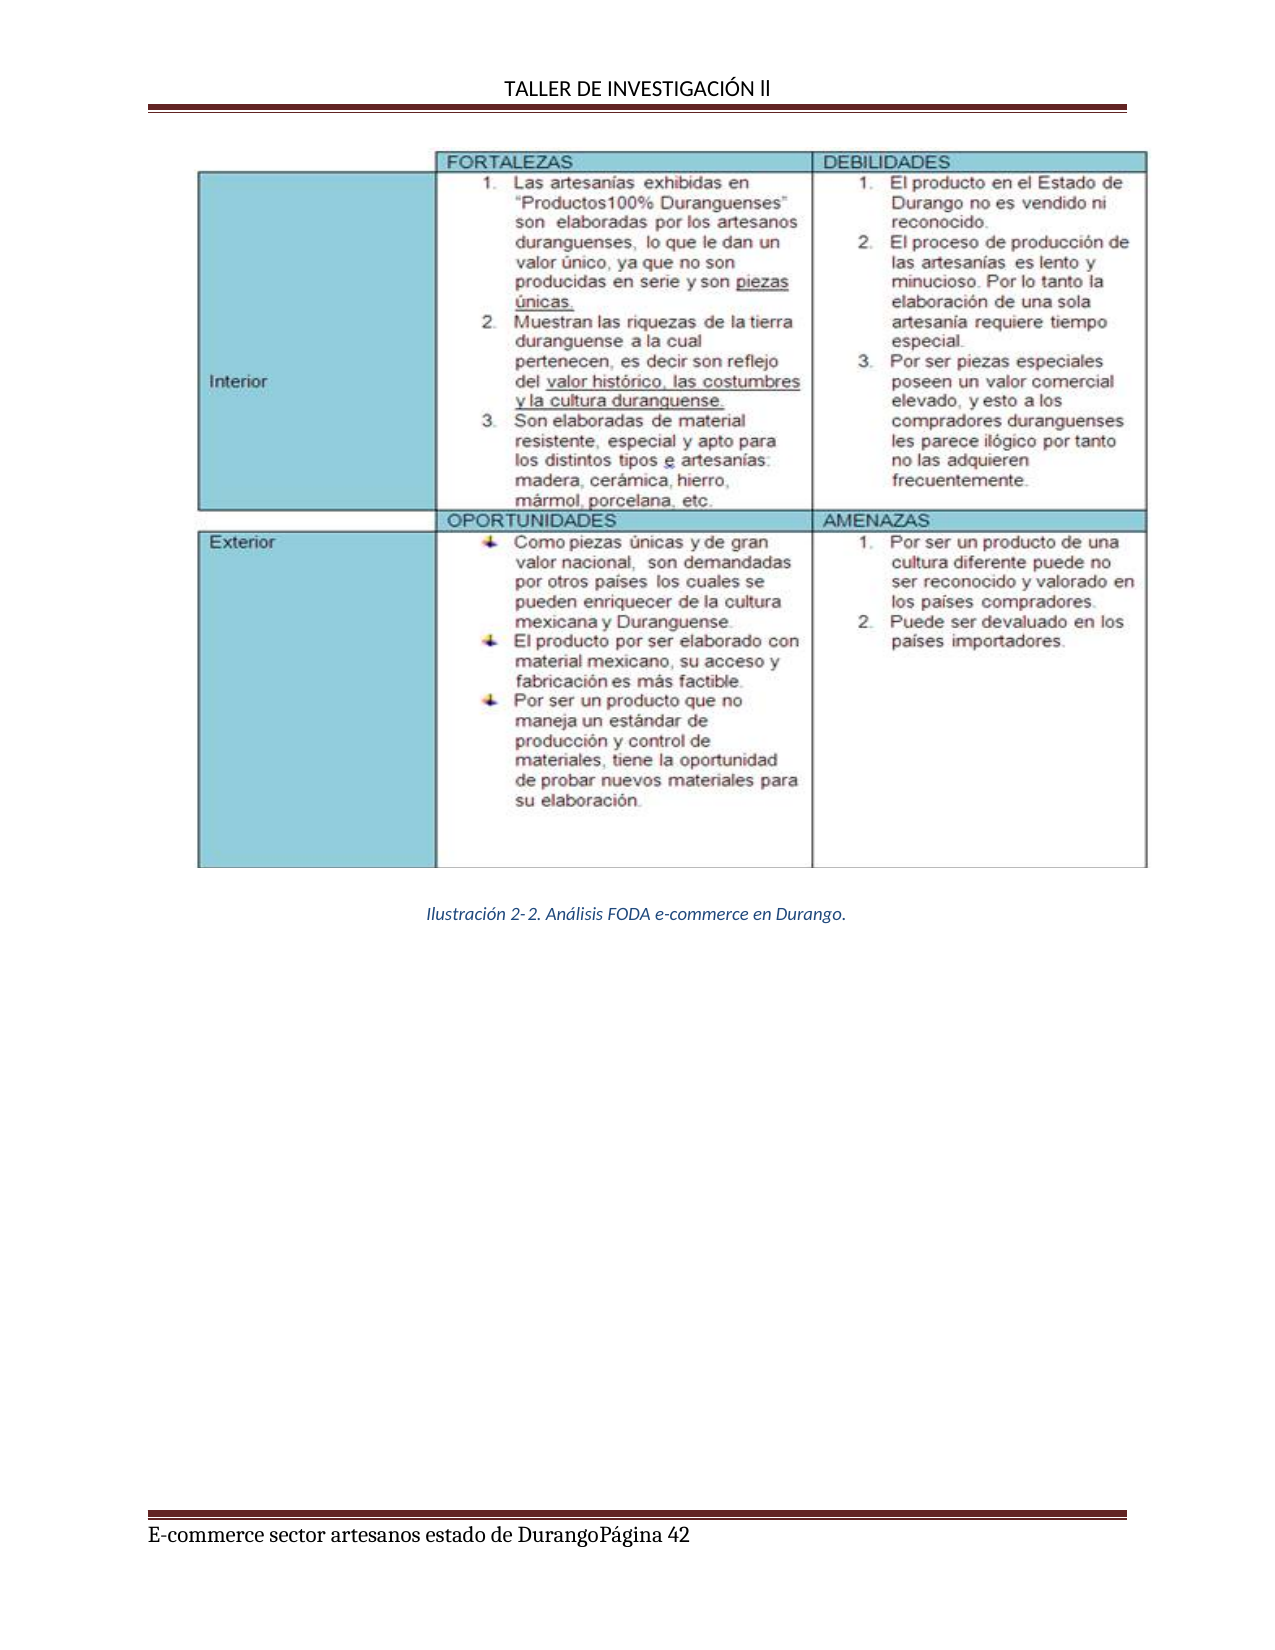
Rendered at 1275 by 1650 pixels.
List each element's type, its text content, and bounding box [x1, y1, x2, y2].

picture [185, 147, 1160, 868]
